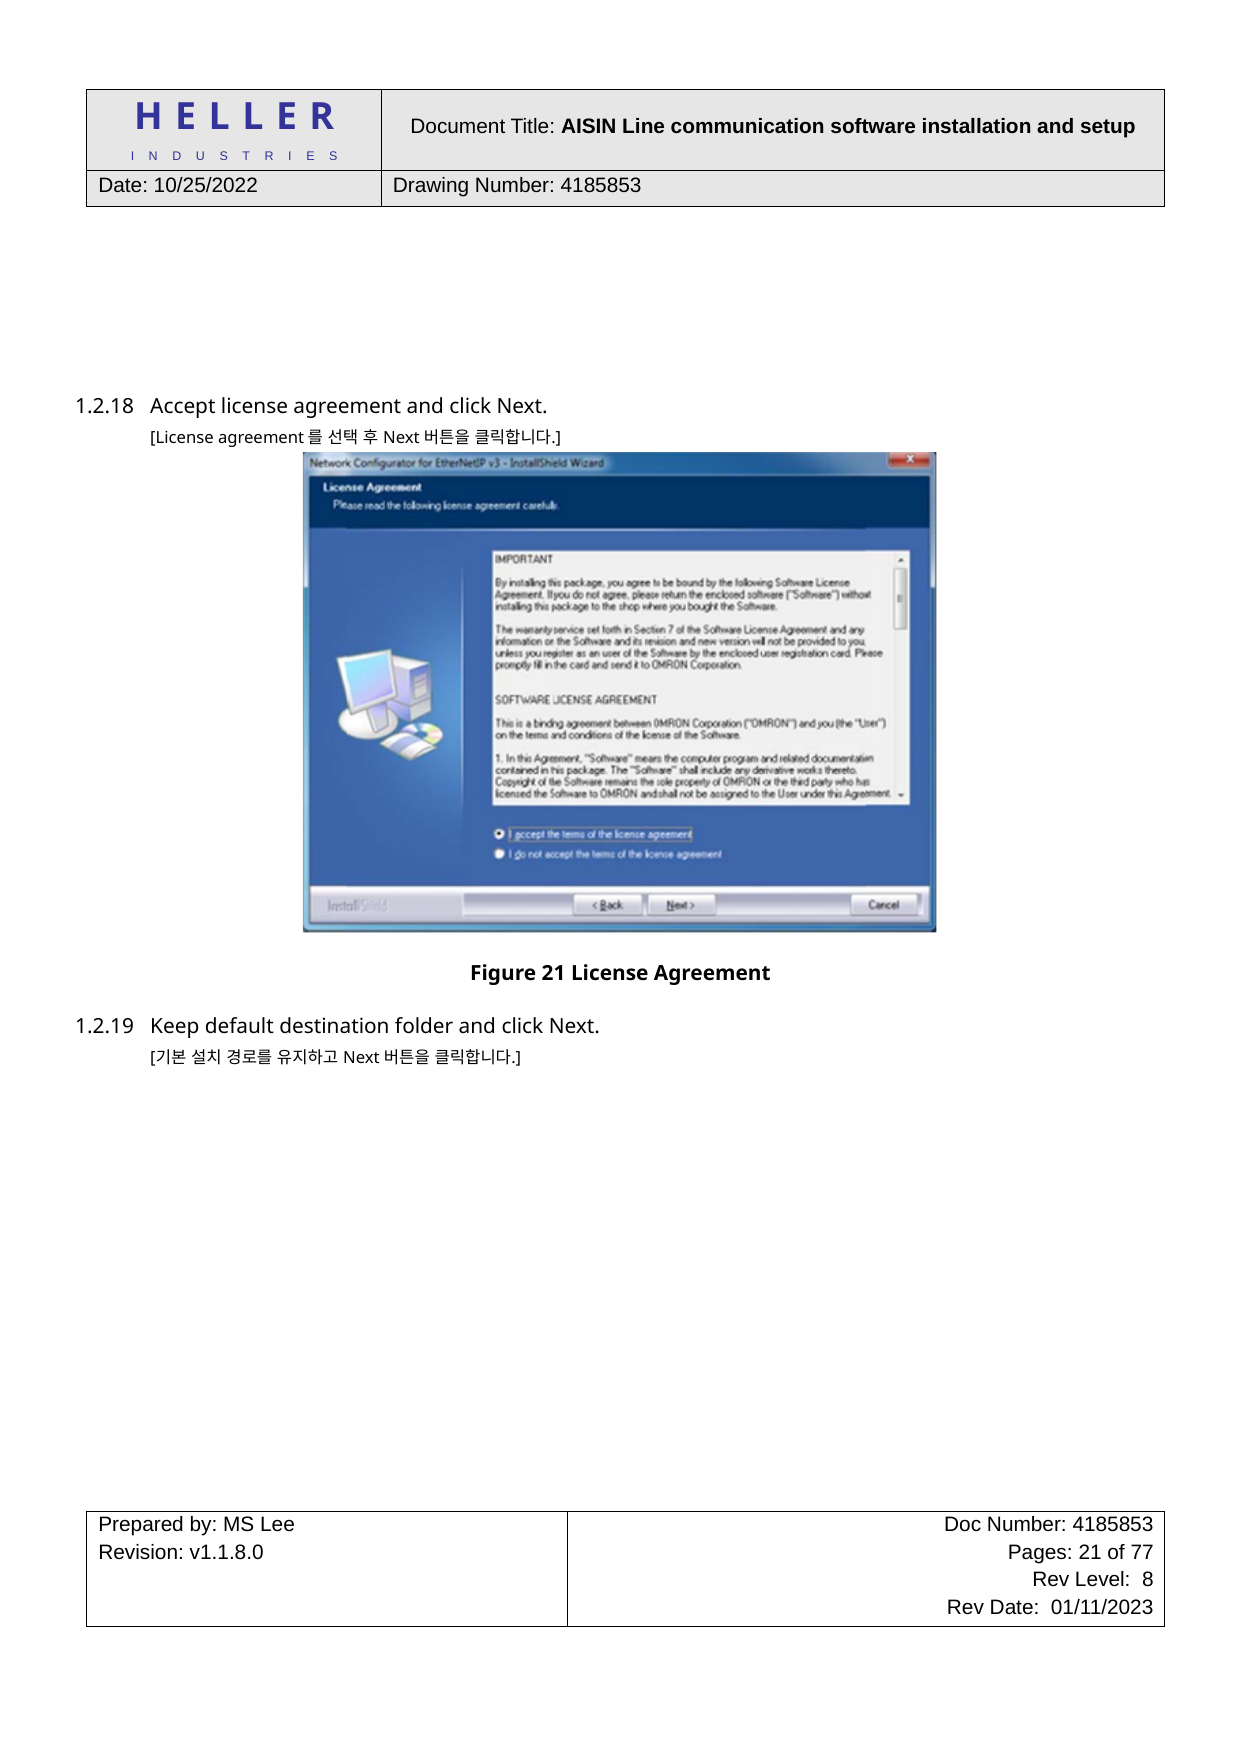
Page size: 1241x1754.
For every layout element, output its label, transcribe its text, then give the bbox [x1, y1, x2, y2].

subtitle Accept license agreement and click Next. [75, 392, 1165, 420]
list [기본 설치 경로를 유지하고 Next 버튼을 클릭합니다.] [150, 1044, 1165, 1068]
picture [302, 452, 938, 934]
subtitle Keep default destination folder and click Next. [75, 1012, 1165, 1040]
list [License agreement를 선택 후 Next 버튼을 클릭합니다.] [150, 424, 1165, 448]
